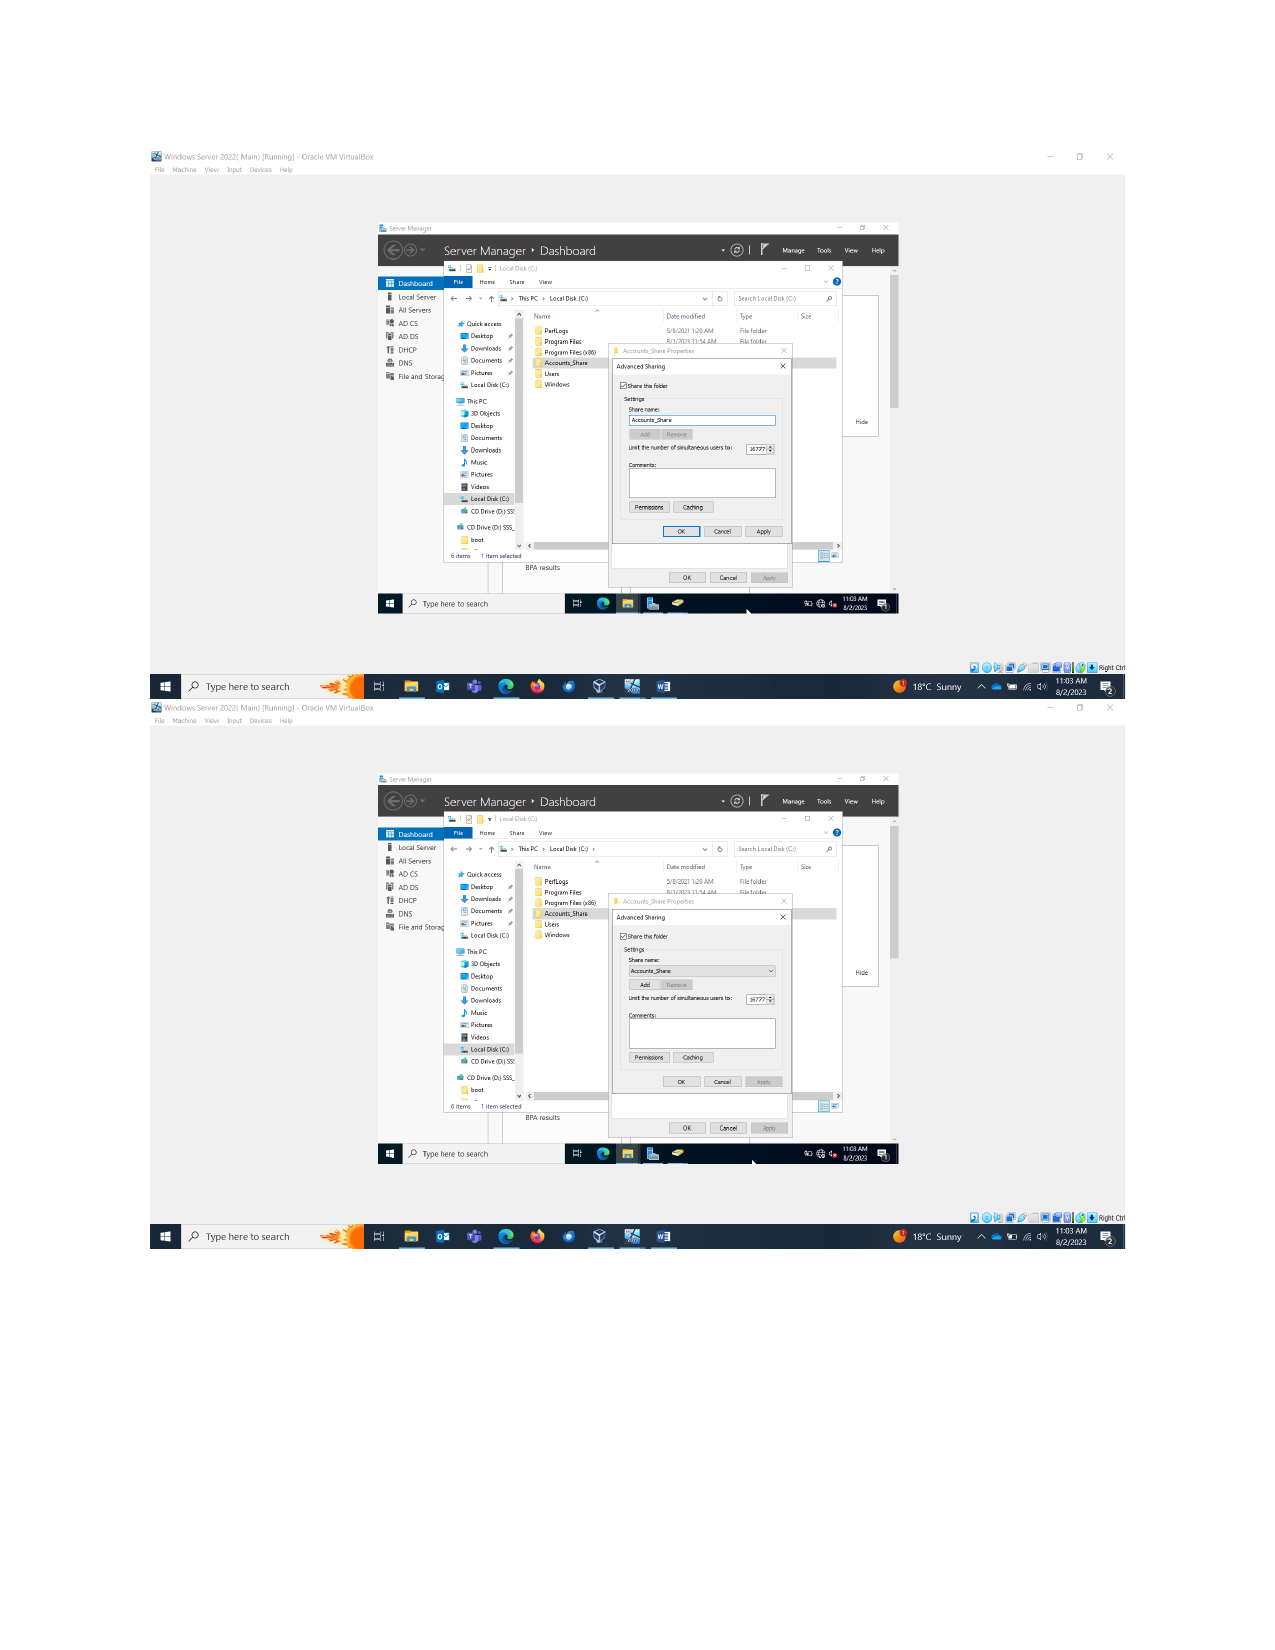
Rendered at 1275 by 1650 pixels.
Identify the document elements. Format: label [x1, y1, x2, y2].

picture [150, 700, 1125, 1249]
picture [150, 150, 1125, 699]
